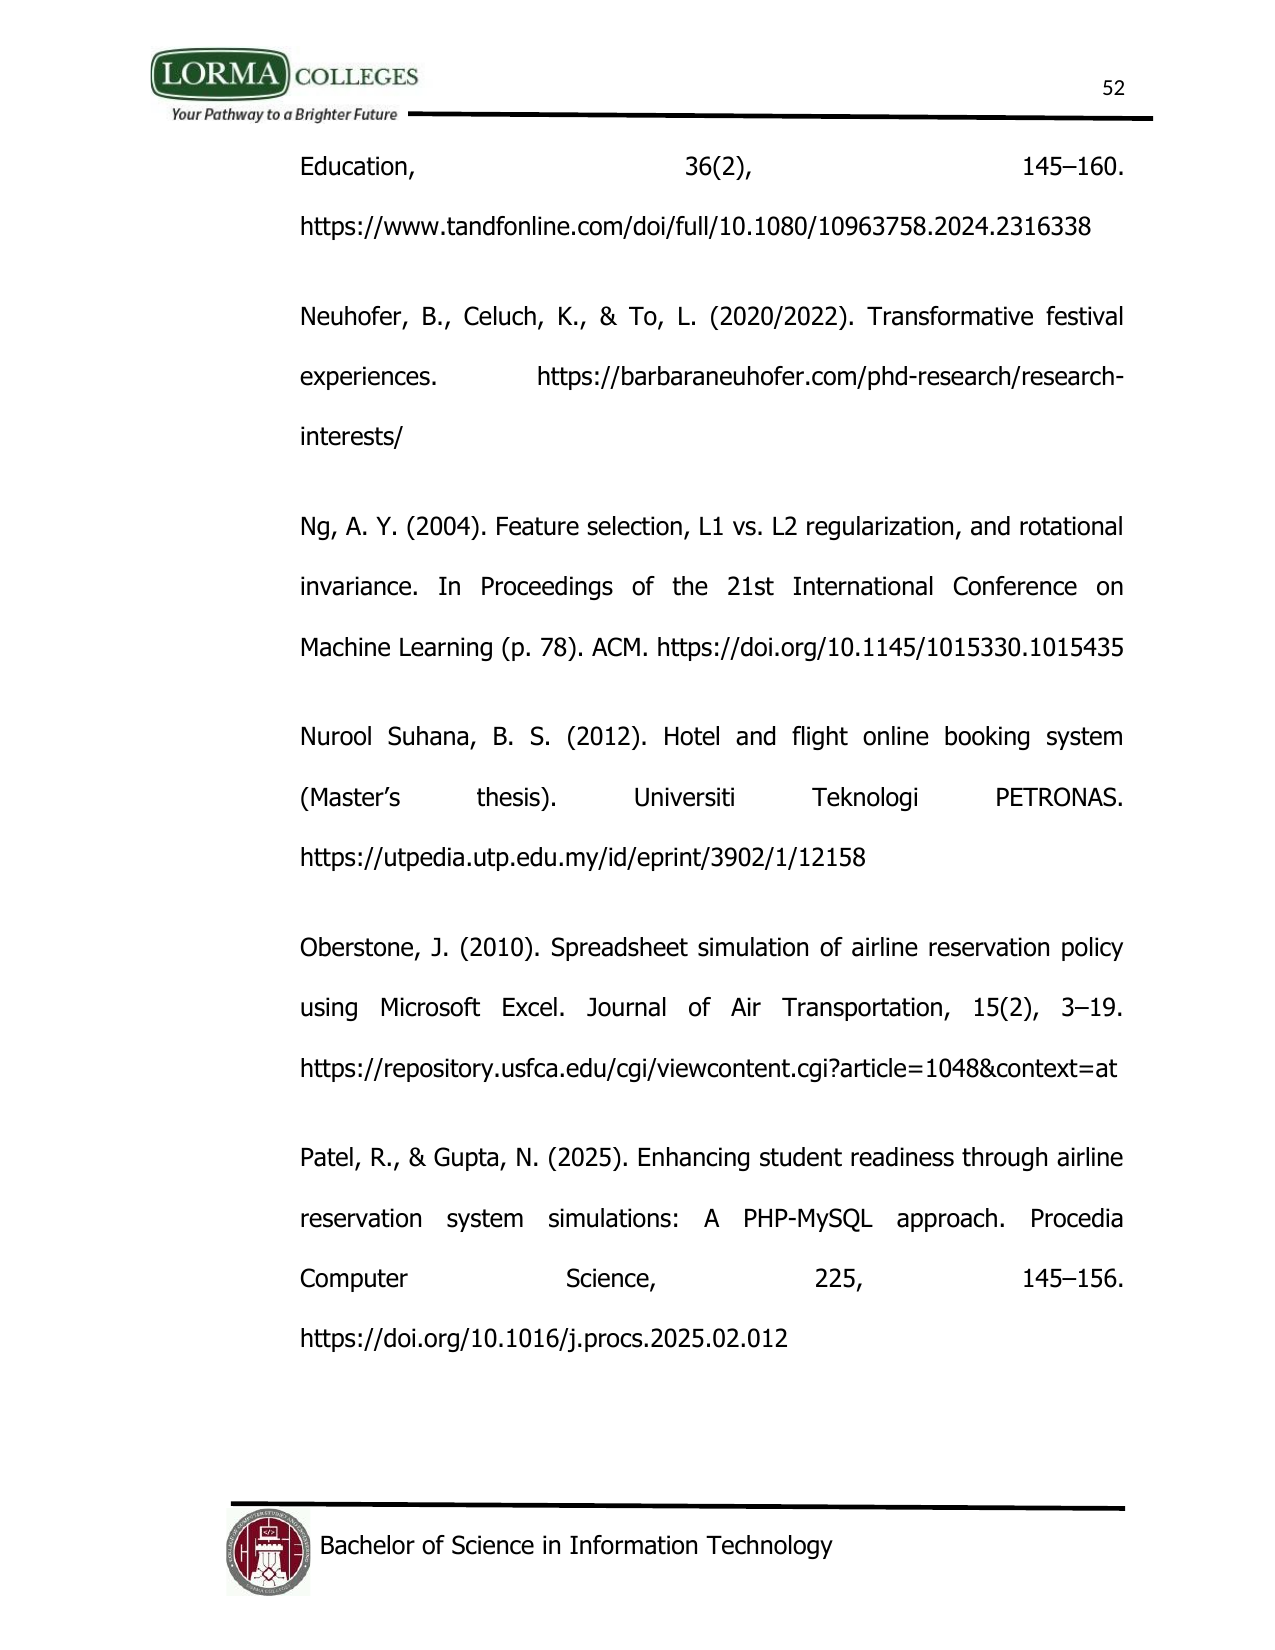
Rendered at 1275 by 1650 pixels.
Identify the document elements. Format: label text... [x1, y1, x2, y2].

text Patel, R., & Gupta, N. (2025). Enhancing student readiness through airline reservation system simulations: A PHP-MySQL approach. Procedia Computer Science, 225, 145–156. https://doi.org/10.1016/j.procs.2025.02.012 [300, 1142, 1125, 1353]
text Ng, A. Y. (2004). Feature selection, L1 vs. L2 regularization, and rotational invariance. In Proceedings of the 21st International Conference on Machine Learning (p. 78). ACM. https://doi.org/10.1145/1015330.1015435 [300, 510, 1125, 661]
picture [226, 1508, 311, 1596]
picture [150, 46, 462, 124]
text Oberstone, J. (2010). Spreadsheet simulation of airline reservation policy using Microsoft Excel. Journal of Air Transportation, 15(2), 3–19. https://repository.usfca.edu/cgi/viewcontent.cgi?article=1048&context=at [300, 931, 1125, 1082]
text Nurool Suhana, B. S. (2012). Hotel and flight online booking system (Master’s thesis). Universiti Teknologi PETRONAS. https://utpedia.utp.edu.my/id/eprint/3902/1/12158 [300, 721, 1125, 872]
text Neuhofer, B., Celuch, K., & To, L. (2020/2022). Transformative festival experiences. https://barbaraneuhofer.com/phd-research/research-interests/ [300, 300, 1125, 451]
